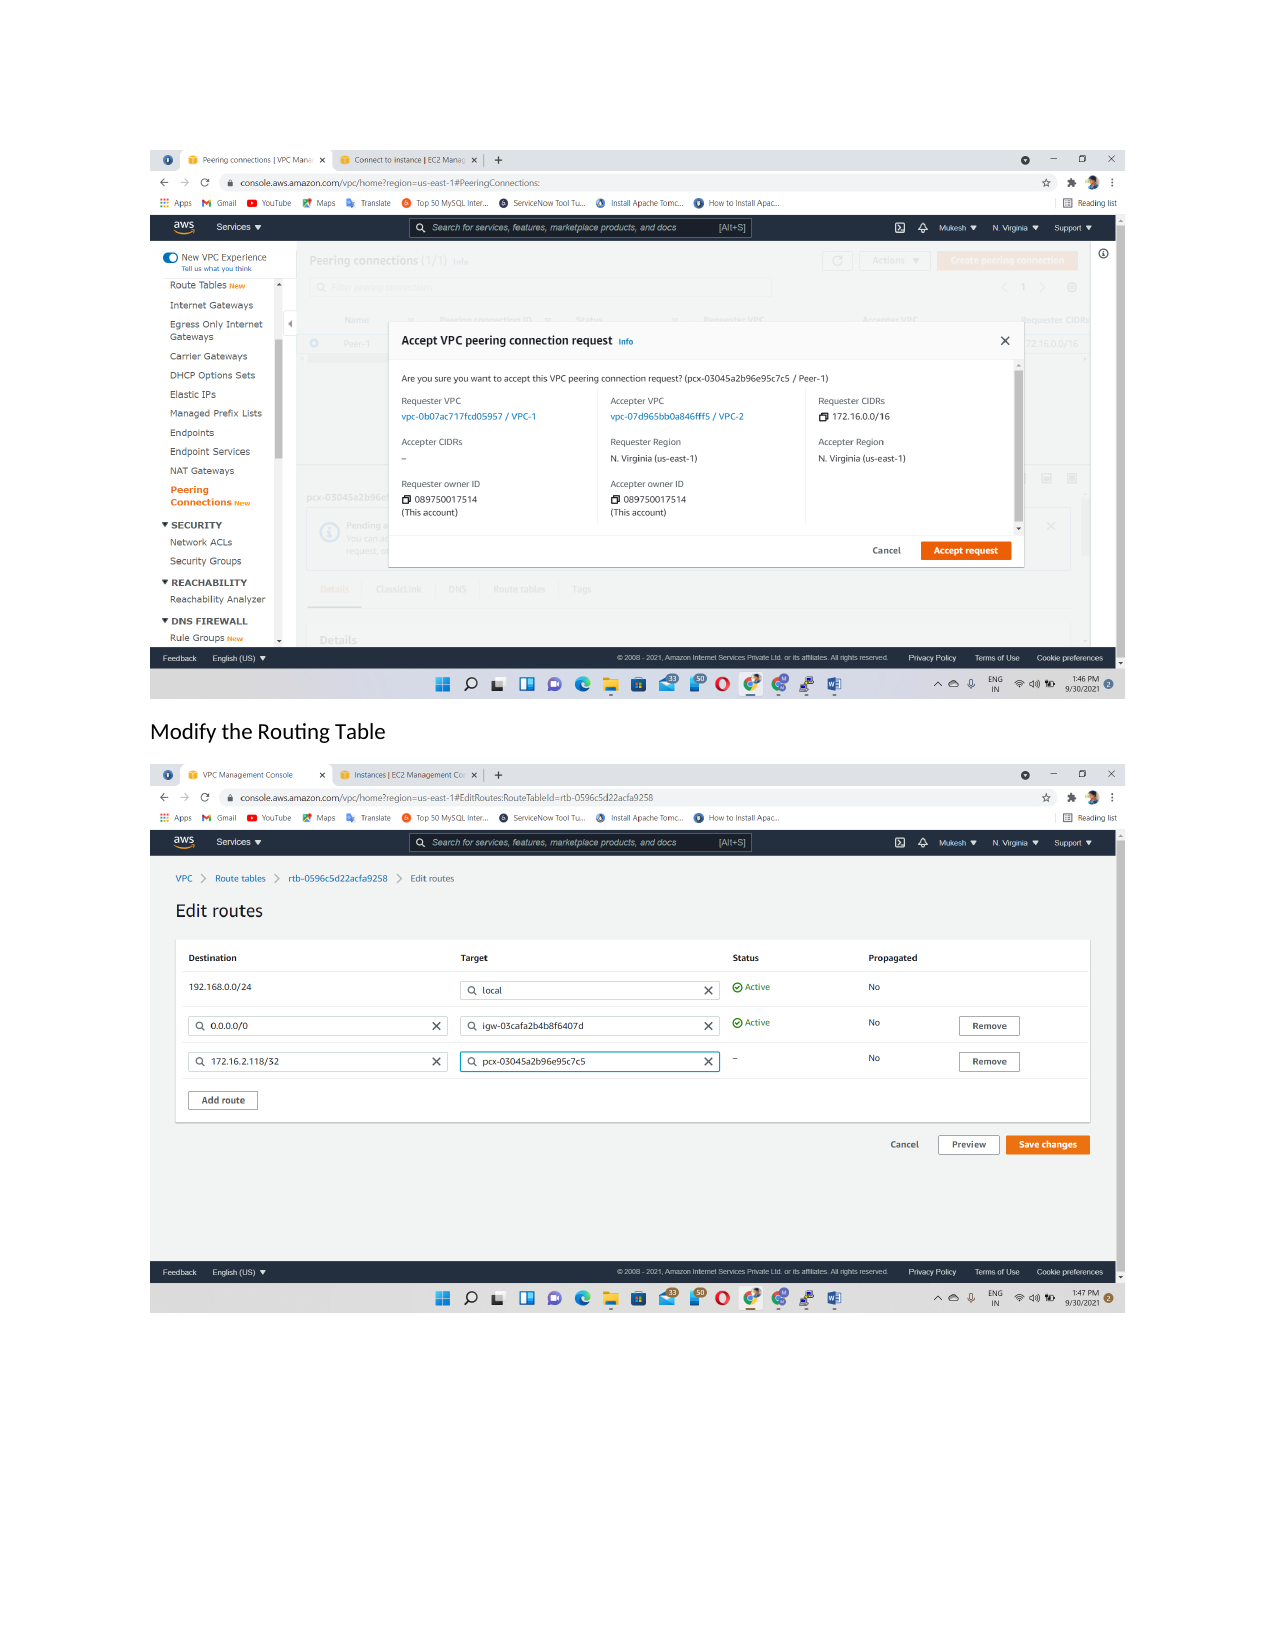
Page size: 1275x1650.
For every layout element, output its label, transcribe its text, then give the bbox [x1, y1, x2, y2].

picture [150, 150, 1125, 699]
text Modify the Routing Table [150, 717, 1125, 745]
picture [150, 764, 1125, 1313]
